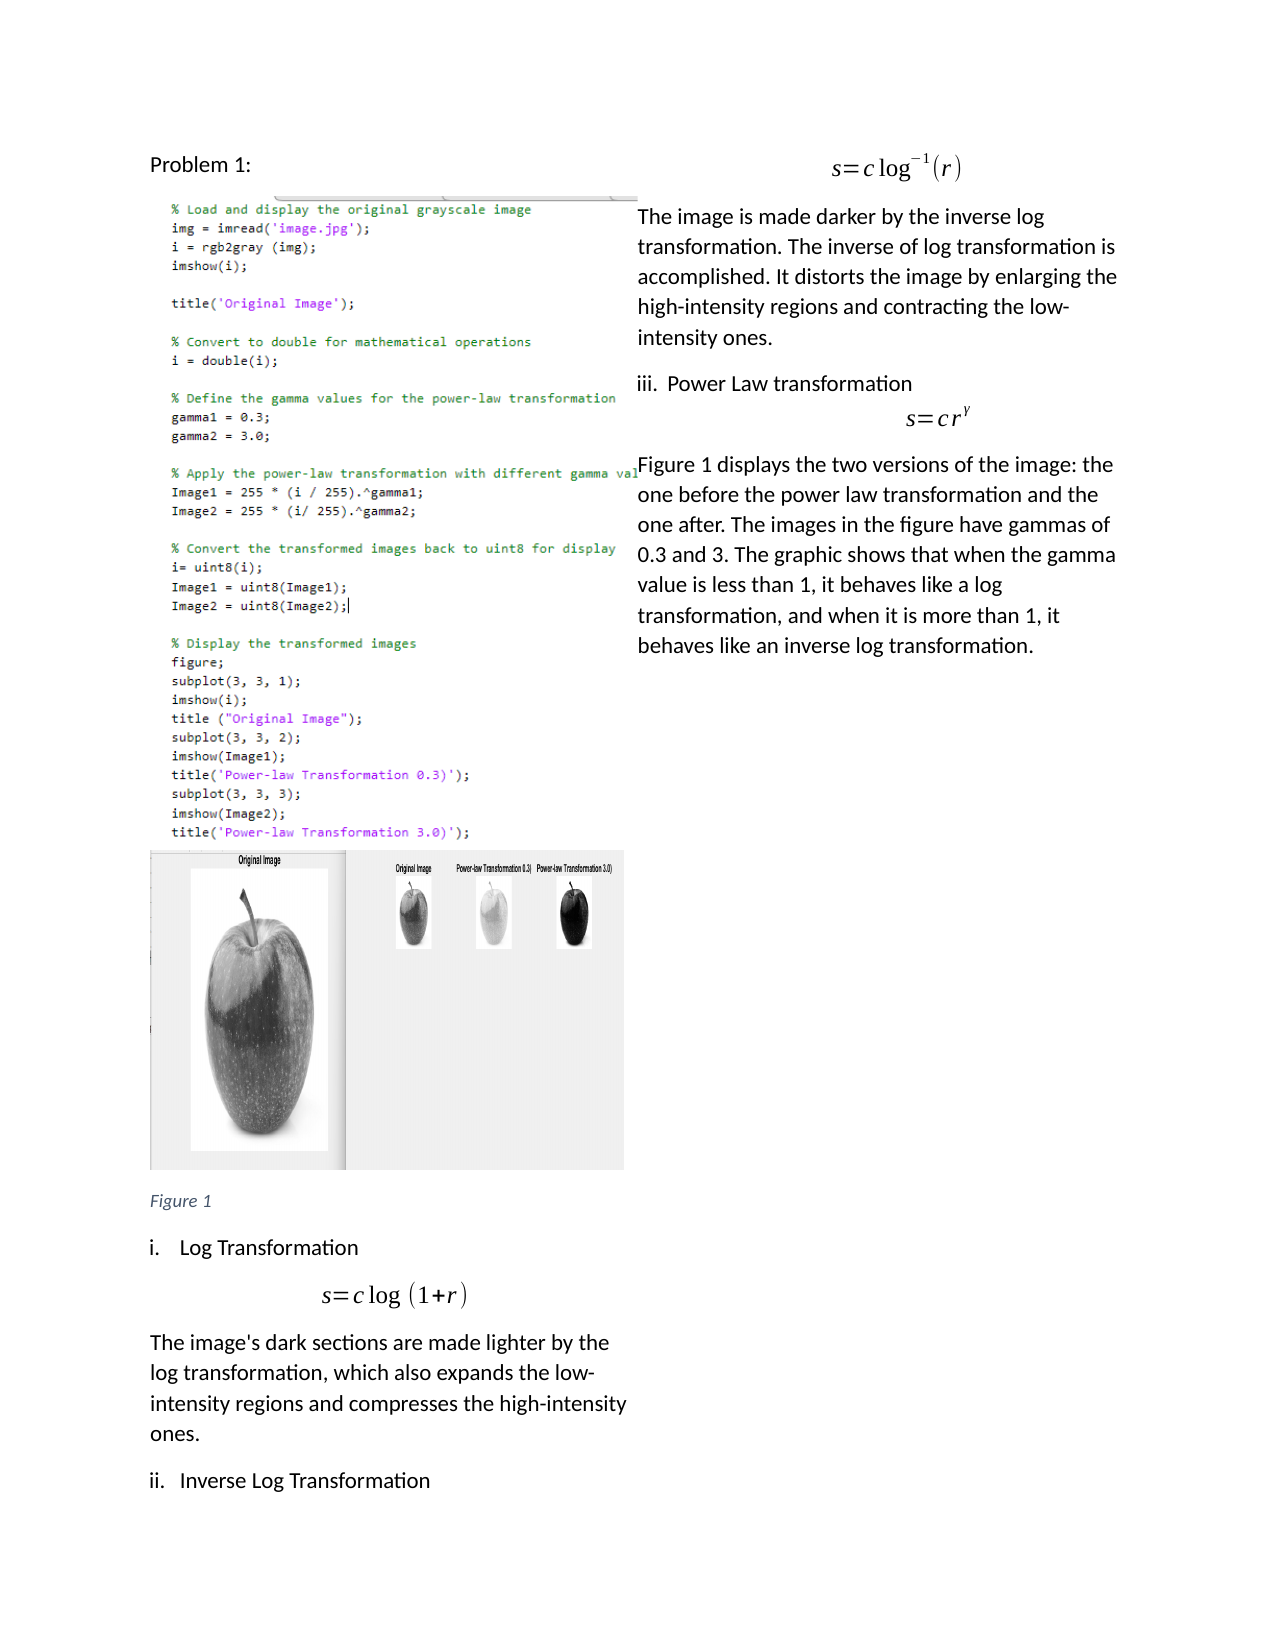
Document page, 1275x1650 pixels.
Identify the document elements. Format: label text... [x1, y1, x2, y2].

text Figure 1 displays the two versions of the image: the one before the power law transformation and the one after. The images in the figure have gammas of 0.3 and 3. The graphic shows that when the gamma value is less than 1, it behaves like a log transformation, and when it is more than 1, it behaves like an inverse log transformation. [638, 450, 1125, 659]
text The image's dark sections are made lighter by the log transformation, which also expands the low-intensity regions and compresses the high-intensity ones. [150, 1328, 637, 1447]
text The image is made darker by the inverse log transformation. The inverse of log transformation is accomplished. It distorts the image by enlarging the high-intensity regions and contracting the low-intensity ones. [638, 202, 1125, 351]
picture [150, 850, 624, 1170]
picture [150, 196, 638, 848]
list Power Law transformation [638, 369, 1125, 397]
list Inverse Log Transformation [149, 1466, 637, 1494]
list Log Transformation [149, 1233, 637, 1261]
text Problem 1: [150, 150, 637, 178]
text Figure 1 [150, 1189, 637, 1212]
